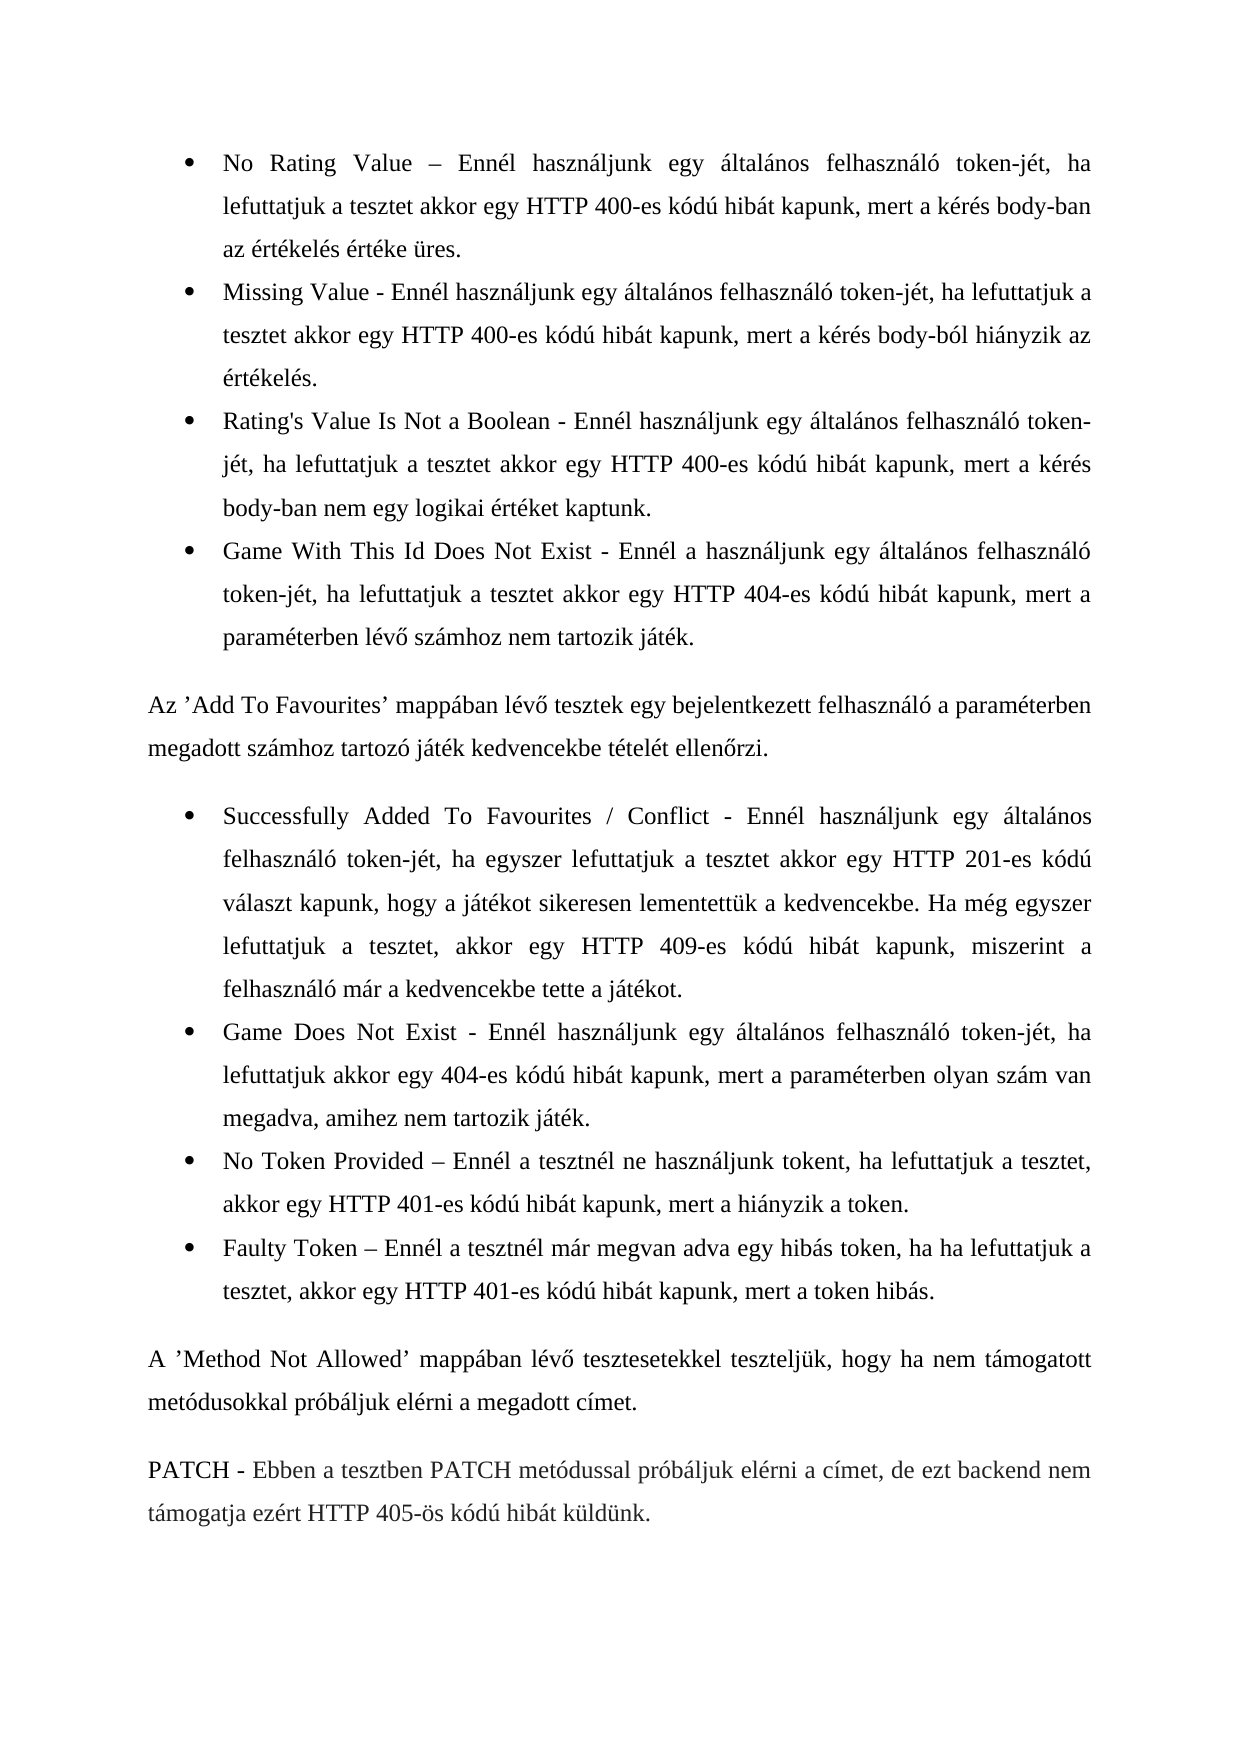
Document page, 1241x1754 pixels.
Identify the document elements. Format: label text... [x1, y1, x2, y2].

list Successfully Added To Favourites / Conflict - Ennél használjunk egy általános felhasználó token-jét, ha egyszer lefuttatjuk a tesztet akkor egy HTTP 201-es kódú választ kapunk, hogy a játékot sikeresen lementettük a kedvencekbe. Ha még egyszer lefuttatjuk a tesztet, akkor egy HTTP 409-es kódú hibát kapunk, miszerint a felhasználó már a kedvencekbe tette a játékot. [185, 801, 1093, 1003]
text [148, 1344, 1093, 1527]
text Az ’Add To Favourites’ mappában lévő tesztek egy bejelentkezett felhasználó a paraméterben megadott számhoz tartozó játék kedvencekbe tételét ellenőrzi. [148, 690, 1093, 762]
list Game Does Not Exist - Ennél használjunk egy általános felhasználó token-jét, ha lefuttatjuk akkor egy 404-es kódú hibát kapunk, mert a paraméterben olyan szám van megadva, amihez nem tartozik játék. [185, 1017, 1093, 1132]
list No Token Provided – Ennél a tesztnél ne használjunk tokent, ha lefuttatjuk a tesztet, akkor egy HTTP 401-es kódú hibát kapunk, mert a hiányzik a token. [185, 1146, 1093, 1218]
list Missing Value - Ennél használjunk egy általános felhasználó token-jét, ha lefuttatjuk a tesztet akkor egy HTTP 400-es kódú hibát kapunk, mert a kérés body-ból hiányzik az értékelés. [185, 277, 1093, 392]
list Game With This Id Does Not Exist - Ennél a használjunk egy általános felhasználó token-jét, ha lefuttatjuk a tesztet akkor egy HTTP 404-es kódú hibát kapunk, mert a paraméterben lévő számhoz nem tartozik játék. [185, 536, 1093, 651]
list No Rating Value – Ennél használjunk egy általános felhasználó token-jét, ha lefuttatjuk a tesztet akkor egy HTTP 400-es kódú hibát kapunk, mert a kérés body-ban az értékelés értéke üres. [185, 148, 1093, 263]
list Rating's Value Is Not a Boolean - Ennél használjunk egy általános felhasználó token-jét, ha lefuttatjuk a tesztet akkor egy HTTP 400-es kódú hibát kapunk, mert a kérés body-ban nem egy logikai értéket kaptunk. [185, 406, 1093, 521]
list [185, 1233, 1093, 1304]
